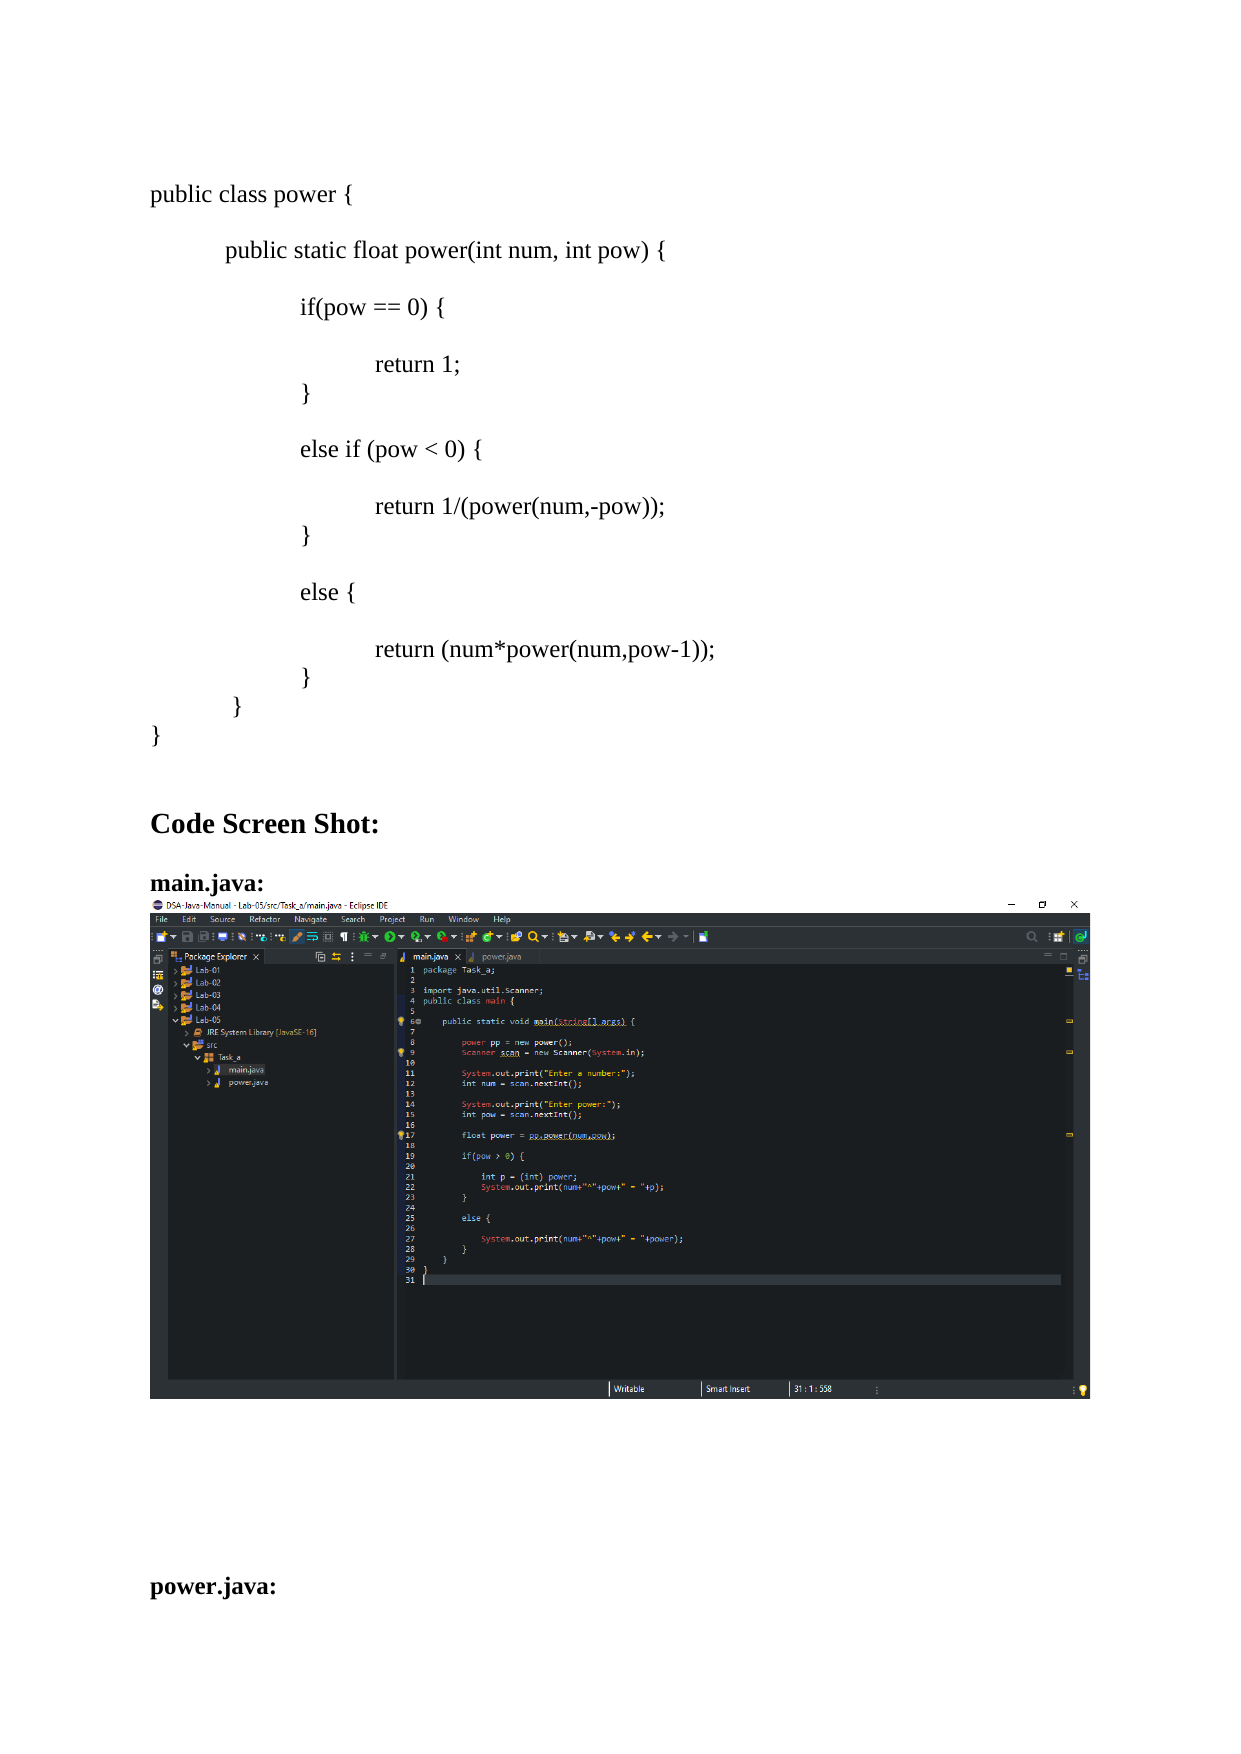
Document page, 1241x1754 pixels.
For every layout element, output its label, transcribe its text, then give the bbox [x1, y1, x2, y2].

text return 1; [150, 349, 1090, 378]
text else { [150, 577, 1090, 606]
text public class power { [150, 179, 1090, 207]
text else if (pow < 0) { [150, 434, 1090, 463]
text return (num*power(num,pow-1)); [150, 634, 1090, 662]
text } [150, 662, 1090, 691]
text public static float power(int num, int pow) { [150, 236, 1090, 264]
text power.java: [150, 1571, 1090, 1599]
text } [150, 378, 1090, 407]
text } [150, 520, 1090, 549]
text main.java: [150, 868, 1090, 897]
text Code Screen Shot: [150, 806, 1090, 840]
text } [150, 720, 1090, 749]
text } [150, 691, 1090, 720]
text if(pow == 0) { [150, 292, 1090, 321]
text return 1/(power(num,-pow)); [150, 491, 1090, 520]
picture [150, 897, 1091, 1399]
